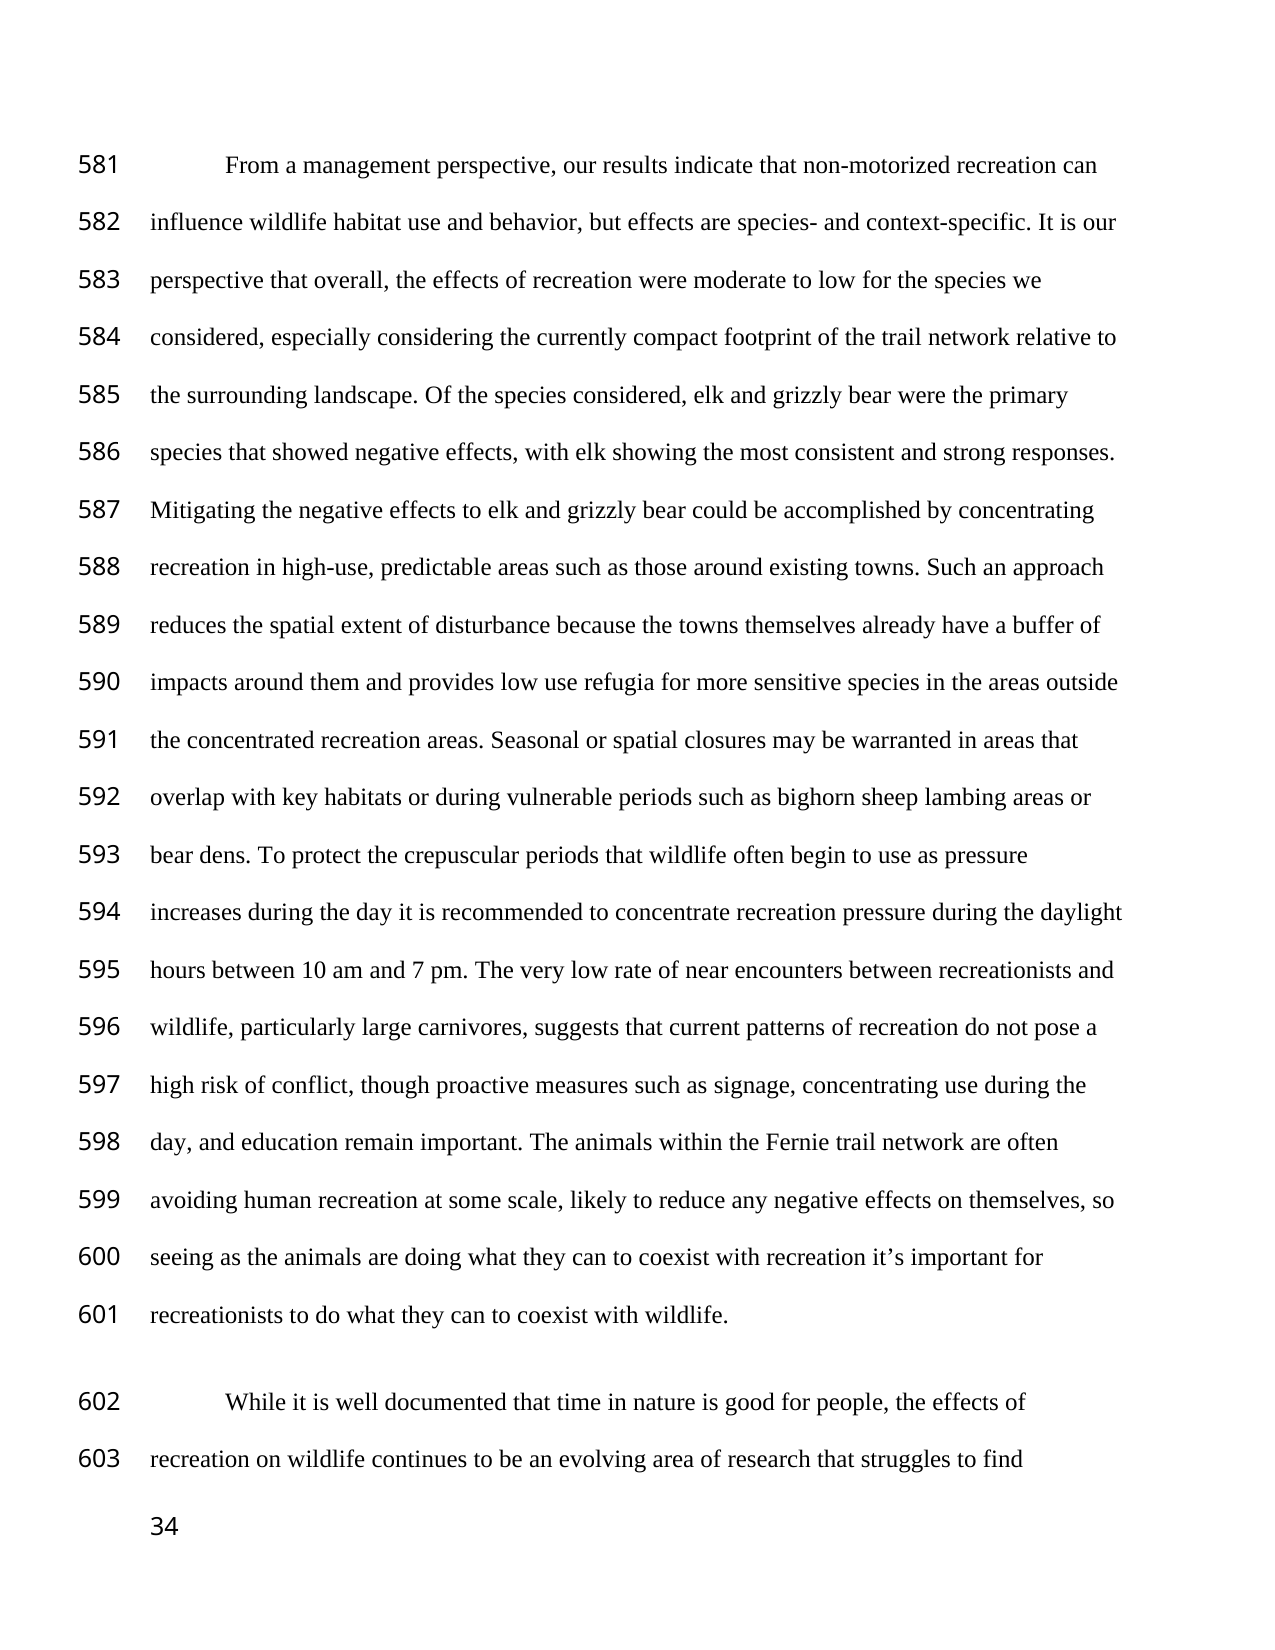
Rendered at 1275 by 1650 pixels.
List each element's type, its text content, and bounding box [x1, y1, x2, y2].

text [150, 1387, 1125, 1473]
text From a management perspective, our results indicate that non-motorized recreation can influence wildlife habitat use and behavior, but effects are species- and context-specific. It is our perspective that overall, the effects of recreation were moderate to low for the species we considered, especially considering the currently compact footprint of the trail network relative to the surrounding landscape. Of the species considered, elk and grizzly bear were the primary species that showed negative effects, with elk showing the most consistent and strong responses. Mitigating the negative effects to elk and grizzly bear could be accomplished by concentrating recreation in high-use, predictable areas such as those around existing towns. Such an approach reduces the spatial extent of disturbance because the towns themselves already have a buffer of impacts around them and provides low use refugia for more sensitive species in the areas outside the concentrated recreation areas. Seasonal or spatial closures may be warranted in areas that overlap with key habitats or during vulnerable periods such as bighorn sheep lambing areas or bear dens. To protect the crepuscular periods that wildlife often begin to use as pressure increases during the day it is recommended to concentrate recreation pressure during the daylight hours between 10 am and 7 pm. The very low rate of near encounters between recreationists and wildlife, particularly large carnivores, suggests that current patterns of recreation do not pose a high risk of conflict, though proactive measures such as signage, concentrating use during the day, and education remain important. The animals within the Fernie trail network are often avoiding human recreation at some scale, likely to reduce any negative effects on themselves, so seeing as the animals are doing what they can to coexist with recreation it’s important for recreationists to do what they can to coexist with wildlife. [150, 150, 1125, 1329]
